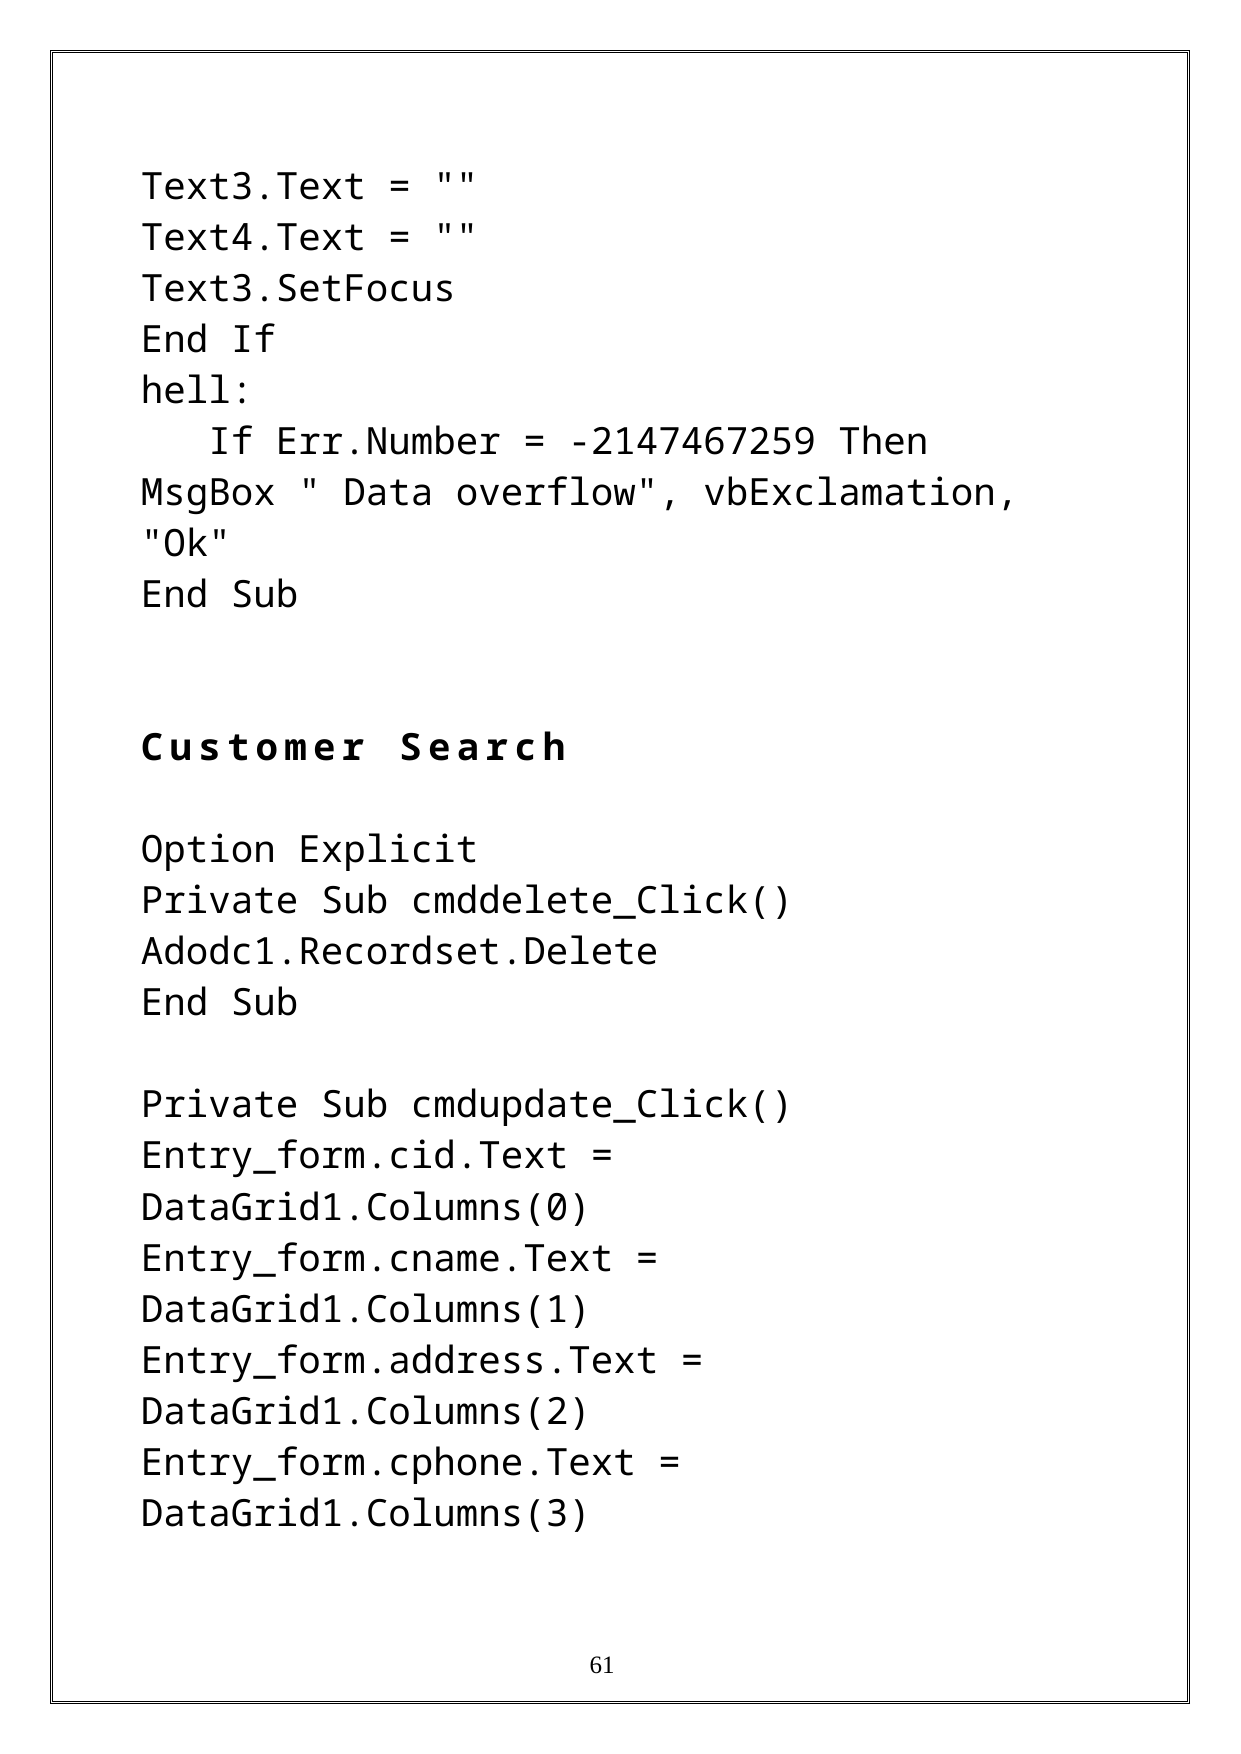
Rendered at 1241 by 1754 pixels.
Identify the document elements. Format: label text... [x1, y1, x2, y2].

text hell: [141, 363, 1063, 414]
text Text4.Text = "" [141, 210, 1063, 261]
text End If [141, 312, 1063, 363]
text If Err.Number = -2147467259 Then MsgBox " Data overflow", vbExclamation, "Ok" [141, 414, 1063, 567]
text Option Explicit [141, 822, 1063, 873]
text Customer Search [141, 720, 1063, 771]
text Entry_form.cid.Text = DataGrid1.Columns(0) [141, 1129, 1063, 1231]
text End Sub [141, 976, 1063, 1027]
text Private Sub cmddelete_Click() [141, 873, 1063, 924]
text End Sub [141, 567, 1063, 618]
text Private Sub cmdupdate_Click() [141, 1078, 1063, 1129]
text Entry_form.cphone.Text = DataGrid1.Columns(3) [141, 1435, 1063, 1537]
text Text3.Text = "" [141, 159, 1063, 210]
text Entry_form.address.Text = DataGrid1.Columns(2) [141, 1333, 1063, 1435]
text Text3.SetFocus [141, 261, 1063, 312]
text Entry_form.cname.Text = DataGrid1.Columns(1) [141, 1231, 1063, 1333]
text Adodc1.Recordset.Delete [141, 924, 1063, 976]
